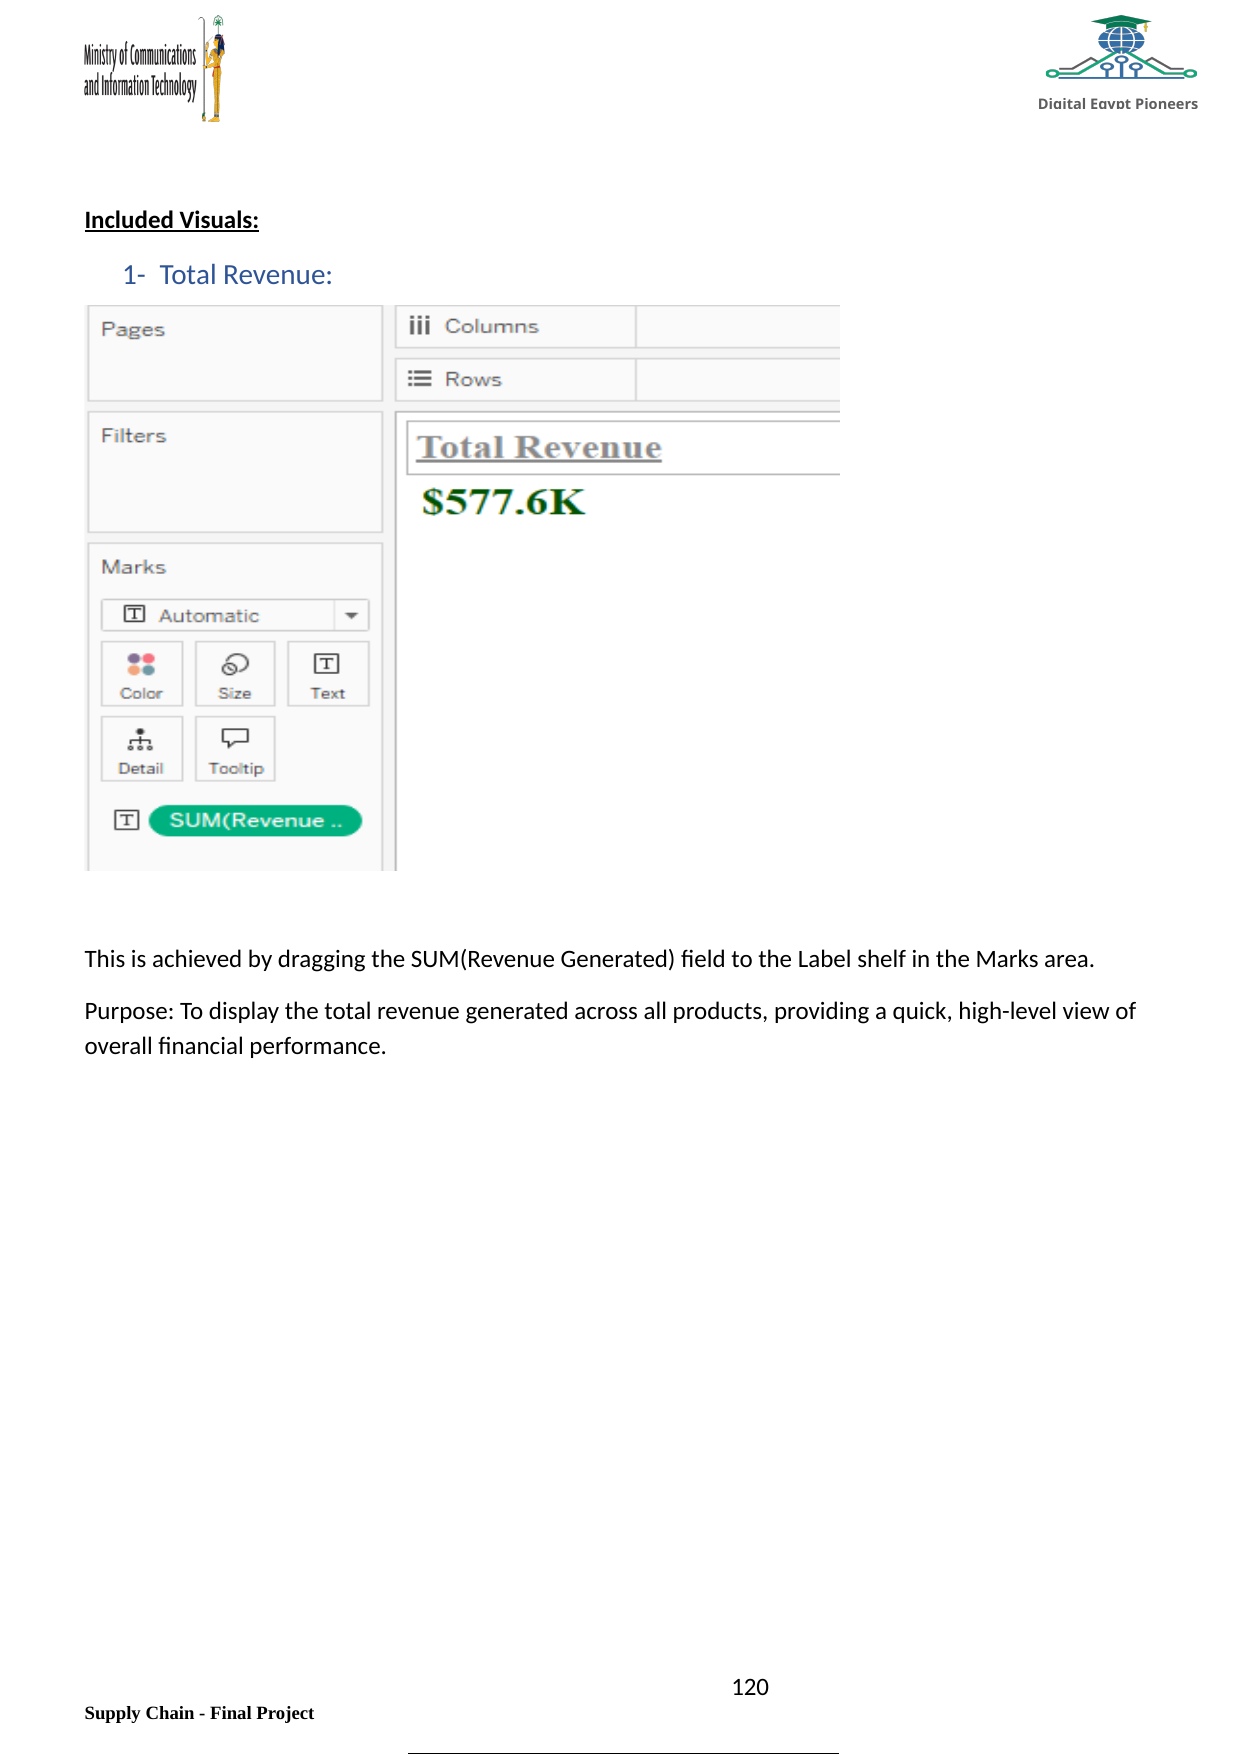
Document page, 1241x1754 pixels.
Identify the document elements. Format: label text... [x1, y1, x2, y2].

subtitle Total Revenue: [122, 256, 1162, 292]
text Included Visuals: [84, 204, 1162, 235]
picture [84, 15, 225, 122]
picture [1045, 15, 1197, 82]
text Purpose: To display the total revenue generated across all products, providing a quick, high-level view of overall financial performance. [84, 995, 1162, 1061]
picture [84, 305, 840, 871]
text This is achieved by dragging the SUM(Revenue Generated) field to the Label shelf in the Marks area. [84, 944, 1162, 974]
